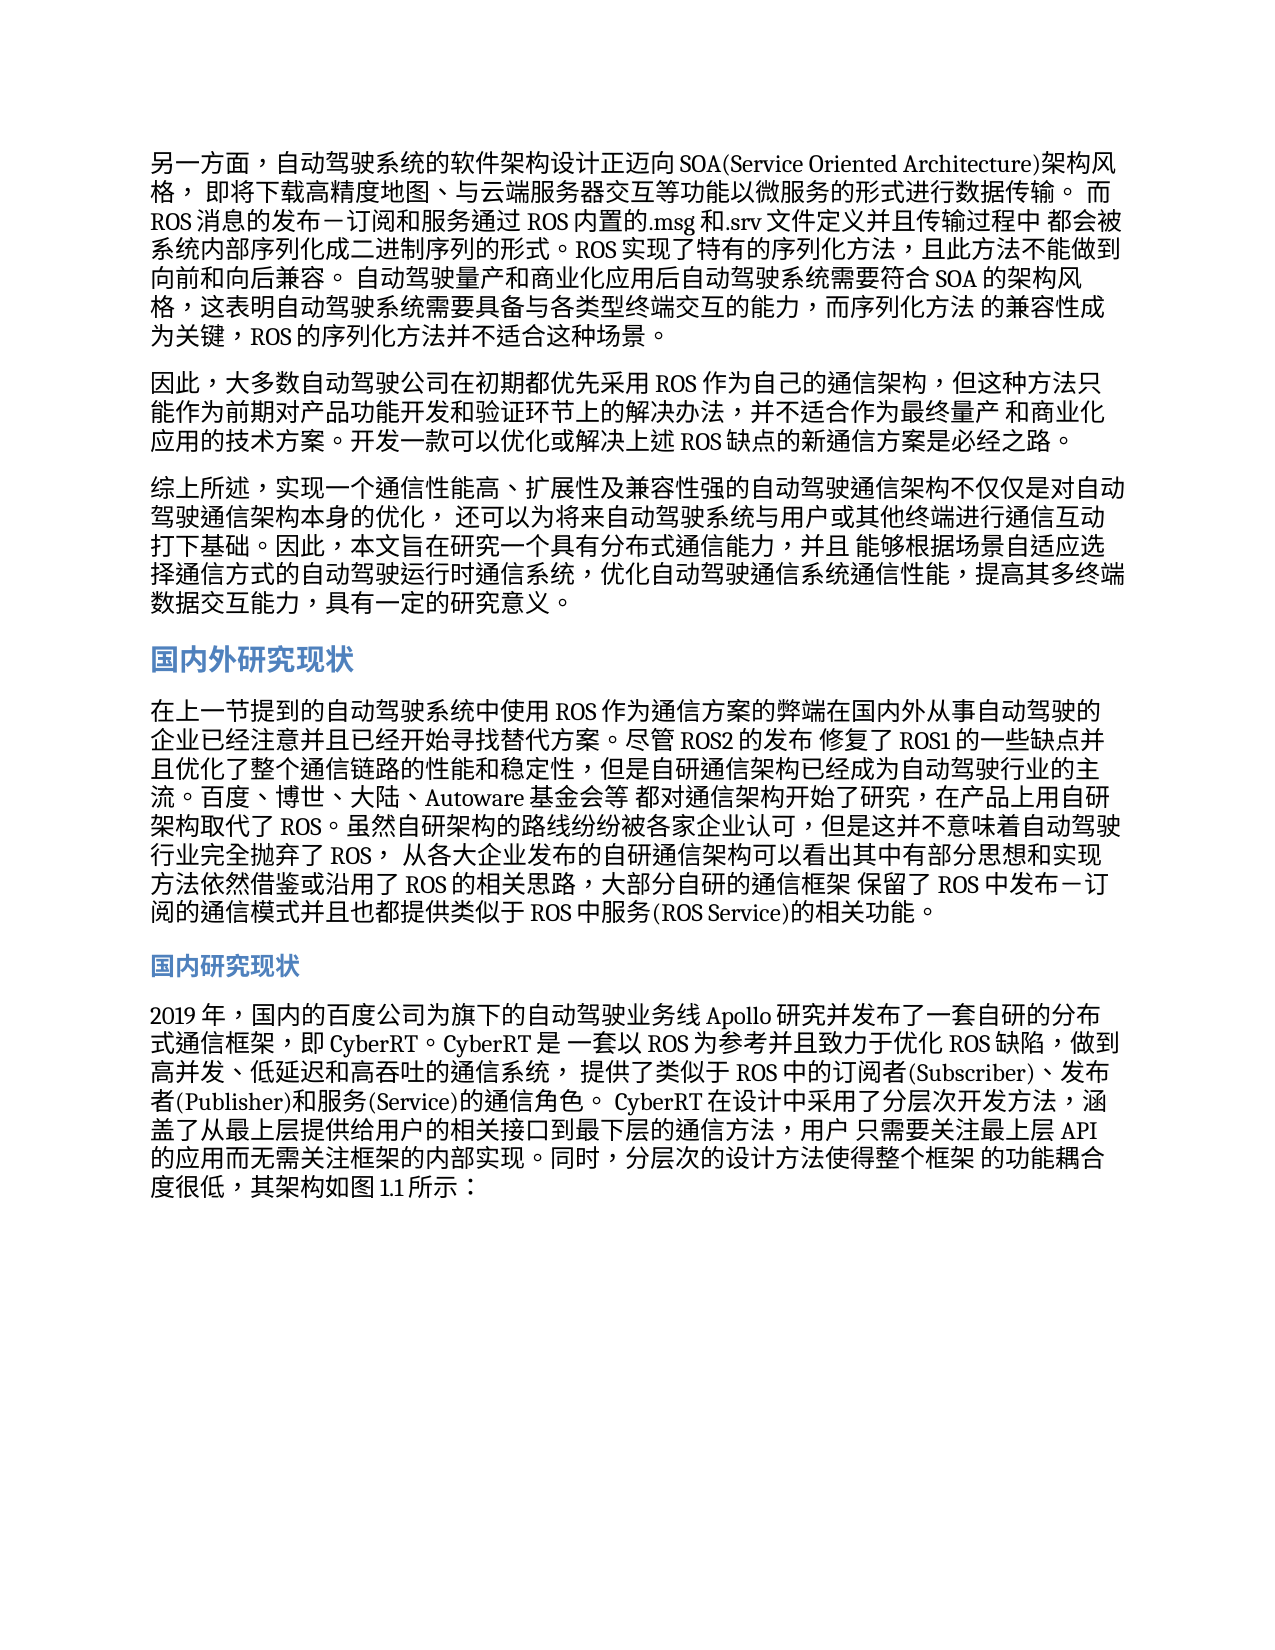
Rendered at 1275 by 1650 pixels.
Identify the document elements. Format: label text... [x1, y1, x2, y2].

text 另一方面，自动驾驶系统的软件架构设计正迈向SOA(Service Oriented Architecture)架构风格， 即将下载高精度地图、与云端服务器交互等功能以微服务的形式进行数据传输。 而ROS消息的发布－订阅和服务通过ROS内置的.msg和.srv文件定义并且传输过程中 都会被系统内部序列化成二进制序列的形式。ROS实现了特有的序列化方法，且此方法不能做到向前和向后兼容。 自动驾驶量产和商业化应用后自动驾驶系统需要符合SOA的架构风格，这表明自动驾驶系统需要具备与各类型终端交互的能力，而序列化方法 的兼容性成为关键，ROS的序列化方法并不适合这种场景。 [150, 150, 1125, 351]
subtitle 国内研究现状 [150, 949, 1125, 983]
text 2019年，国内的百度公司为旗下的自动驾驶业务线Apollo研究并发布了一套自研的分布式通信框架，即CyberRT。CyberRT是 一套以ROS为参考并且致力于优化ROS缺陷，做到高并发、低延迟和高吞吐的通信系统， 提供了类似于ROS中的订阅者(Subscriber)、发布者(Publisher)和服务(Service)的通信角色。 CyberRT在设计中采用了分层次开发方法，涵盖了从最上层提供给用户的相关接口到最下层的通信方法，用户 只需要关注最上层API的应用而无需关注框架的内部实现。同时，分层次的设计方法使得整个框架 的功能耦合度很低，其架构如图1.1所示： [150, 1002, 1125, 1203]
text 在上一节提到的自动驾驶系统中使用ROS作为通信方案的弊端在国内外从事自动驾驶的企业已经注意并且已经开始寻找替代方案。尽管ROS2的发布 修复了ROS1的一些缺点并且优化了整个通信链路的性能和稳定性，但是自研通信架构已经成为自动驾驶行业的主流。百度、博世、大陆、Autoware基金会等 都对通信架构开始了研究，在产品上用自研架构取代了ROS。虽然自研架构的路线纷纷被各家企业认可，但是这并不意味着自动驾驶行业完全抛弃了ROS， 从各大企业发布的自研通信架构可以看出其中有部分思想和实现方法依然借鉴或沿用了ROS的相关思路，大部分自研的通信框架 保留了ROS中发布－订阅的通信模式并且也都提供类似于ROS中服务(ROS Service)的相关功能。 [150, 698, 1125, 928]
text 综上所述，实现一个通信性能高、扩展性及兼容性强的自动驾驶通信架构不仅仅是对自动驾驶通信架构本身的优化， 还可以为将来自动驾驶系统与用户或其他终端进行通信互动打下基础。因此，本文旨在研究一个具有分布式通信能力，并且 能够根据场景自适应选择通信方式的自动驾驶运行时通信系统，优化自动驾驶通信系统通信性能，提高其多终端数据交互能力，具有一定的研究意义。 [150, 475, 1125, 619]
text 因此，大多数自动驾驶公司在初期都优先采用ROS 作为自己的通信架构，但这种方法只能作为前期对产品功能开发和验证环节上的解决办法，并不适合作为最终量产 和商业化应用的技术方案。开发一款可以优化或解决上述ROS缺点的新通信方案是必经之路。 [150, 370, 1125, 456]
subtitle 国内外研究现状 [150, 639, 1125, 679]
